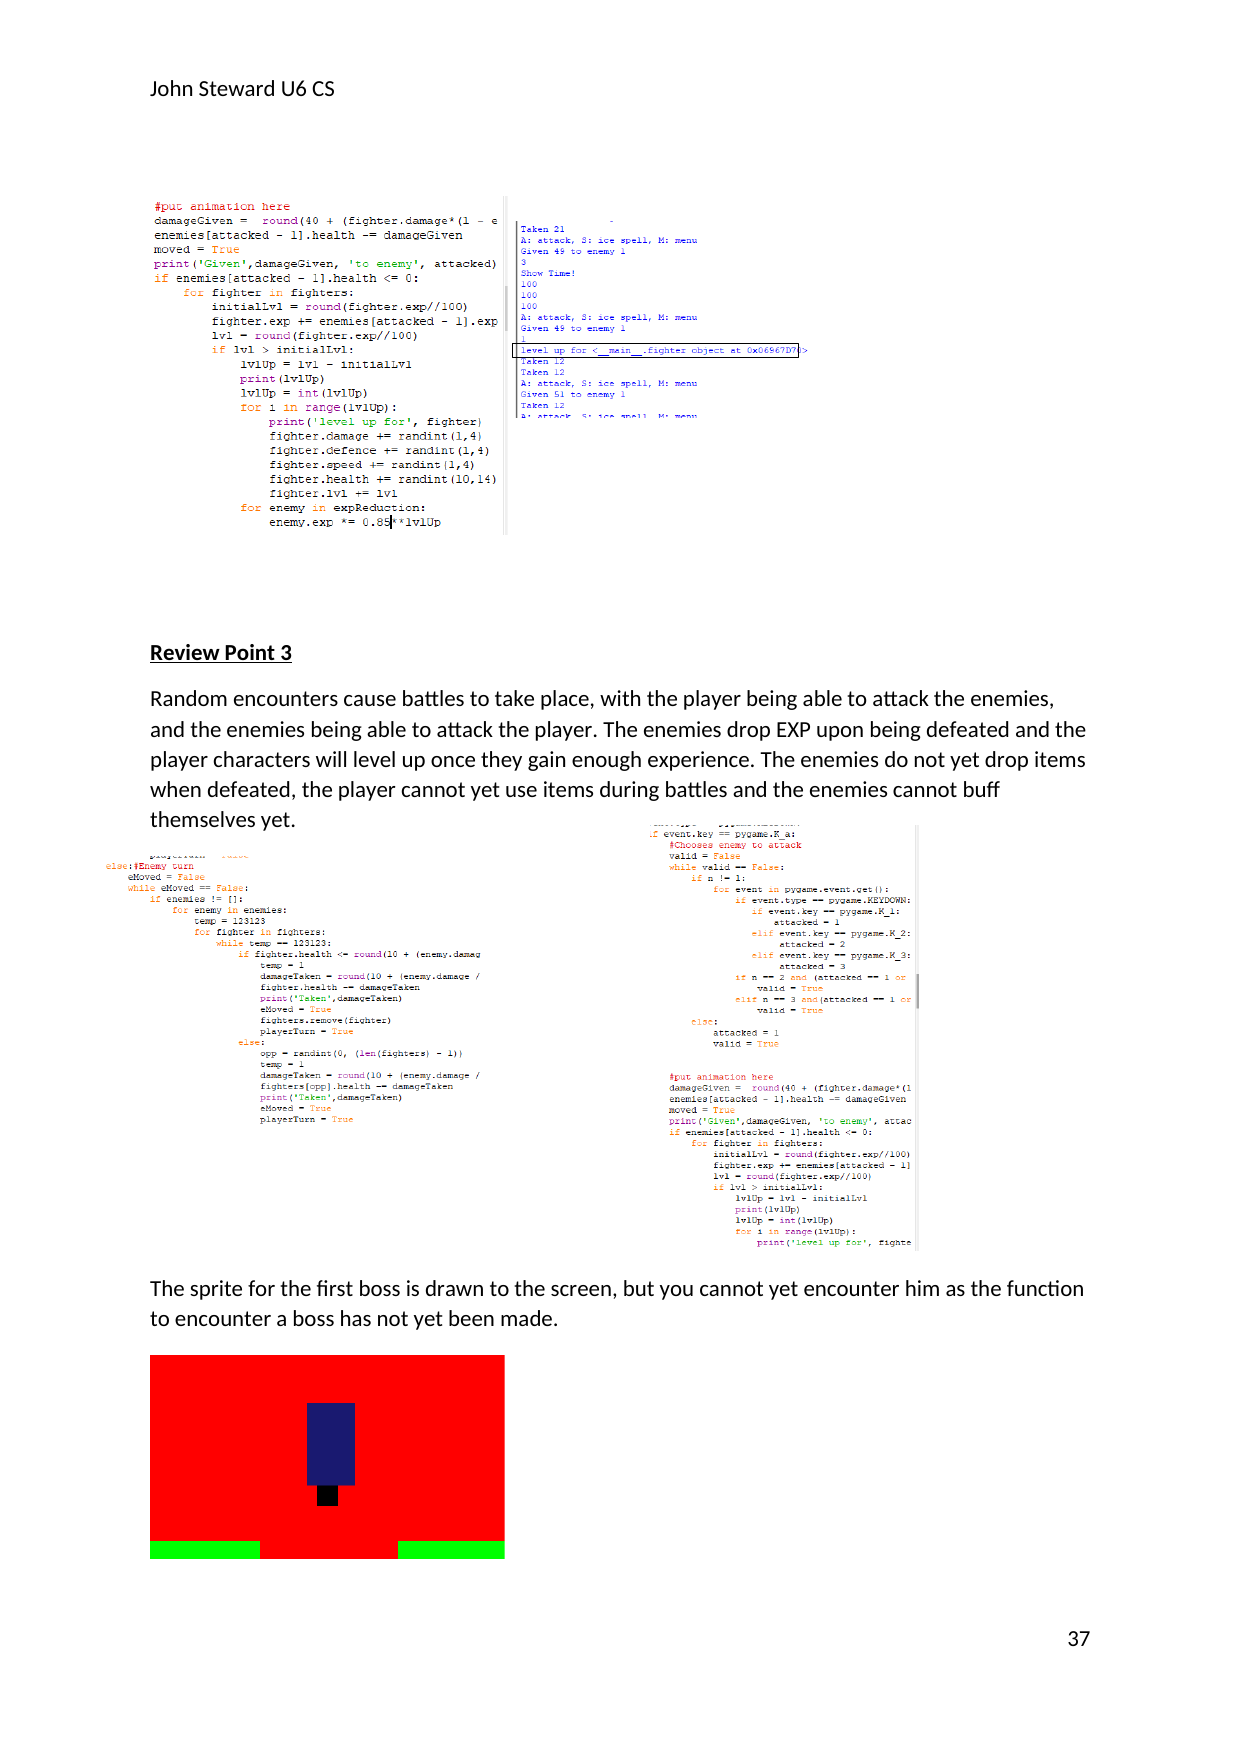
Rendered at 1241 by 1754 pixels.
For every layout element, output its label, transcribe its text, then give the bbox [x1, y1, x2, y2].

picture [150, 1355, 505, 1559]
picture [515, 221, 926, 418]
text The sprite for the first boss is drawn to the screen, but you cannot yet encounter him as the function to encounter a boss has not yet been made. [150, 1274, 1090, 1332]
text Review Point 3 [150, 638, 1090, 666]
picture [515, 344, 798, 357]
picture [650, 825, 919, 1251]
picture [150, 196, 508, 535]
picture [82, 856, 482, 1141]
text Random encounters cause battles to take place, with the player being able to attack the enemies, and the enemies being able to attack the player. The enemies drop EXP upon being defeated and the player characters will level up once they gain enough experience. The enemies do not yet drop items when defeated, the player cannot yet use items during battles and the enemies cannot buff themselves yet. [150, 684, 1090, 833]
